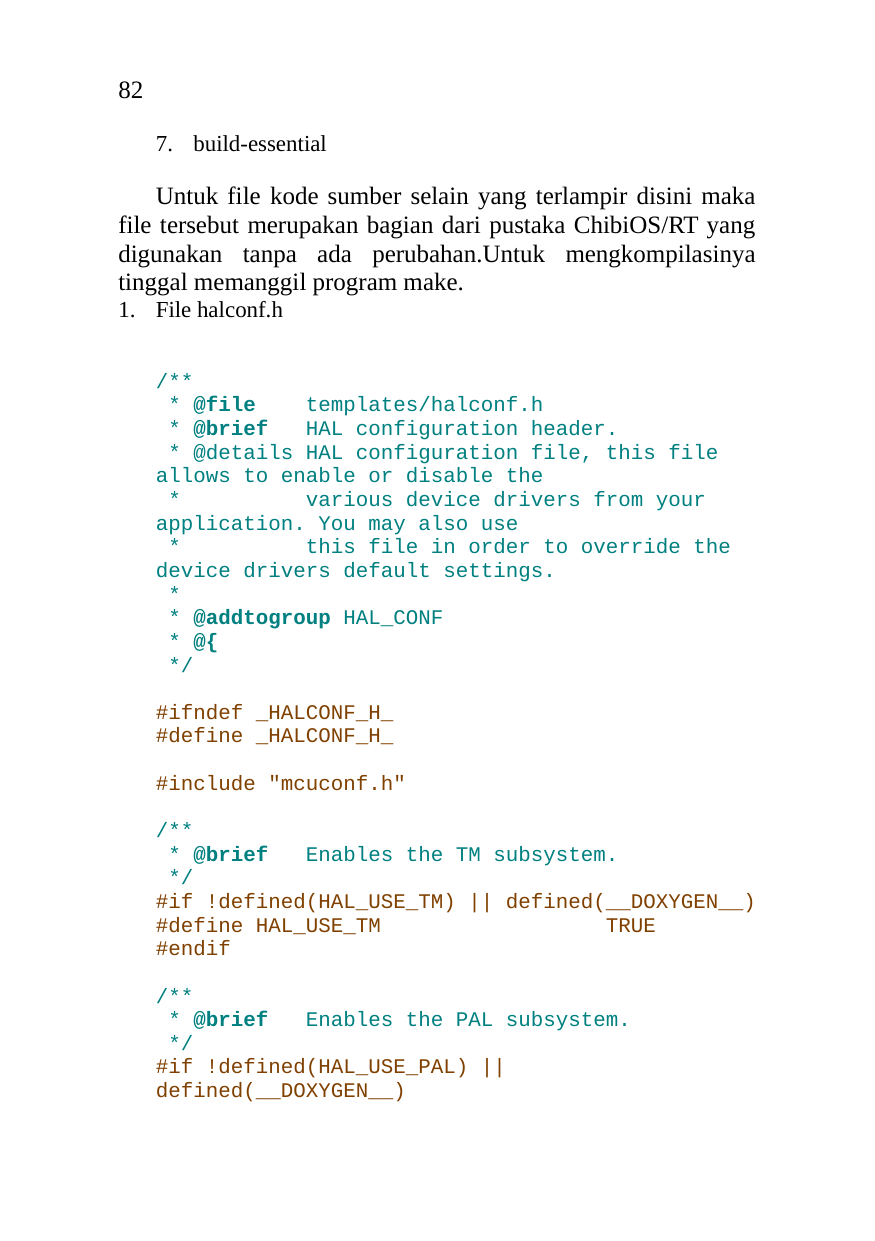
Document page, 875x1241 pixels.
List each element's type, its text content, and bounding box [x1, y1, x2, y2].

list File halconf.h [118, 296, 756, 322]
text /** [156, 986, 756, 1009]
text #if !defined(HAL_USE_PAL) || defined(__DOXYGEN__) [156, 1057, 756, 1104]
text */ [156, 867, 756, 891]
text /** [156, 820, 756, 844]
text * @{ [156, 631, 756, 654]
text */ [156, 1033, 756, 1057]
text * @brief HAL configuration header. [156, 418, 756, 442]
text #ifndef _HALCONF_H_ [156, 702, 756, 726]
text * various device drivers from your application. You may also use [156, 489, 756, 536]
text * @file templates/halconf.h [156, 394, 756, 418]
text * @brief Enables the TM subsystem. [156, 844, 756, 867]
text * @addtogroup HAL_CONF [156, 607, 756, 631]
text #define HAL_USE_TM TRUE [156, 915, 756, 938]
text * [156, 584, 756, 607]
text #endif [156, 938, 756, 962]
text * @details HAL configuration file, this file allows to enable or disable the [156, 442, 756, 489]
text */ [156, 654, 756, 678]
text /** [156, 371, 756, 394]
text * @brief Enables the PAL subsystem. [156, 1009, 756, 1033]
text #include "mcuconf.h" [156, 773, 756, 796]
text Untuk file kode sumber selain yang terlampir disini maka file tersebut merupakan bagian dari pustaka ChibiOS/RT yang digunakan tanpa ada perubahan.Untuk mengkompilasinya tinggal memanggil program make. [118, 181, 756, 296]
text #define _HALCONF_H_ [156, 726, 756, 749]
list build-essential [156, 130, 756, 156]
text #if !defined(HAL_USE_TM) || defined(__DOXYGEN__) [156, 891, 756, 915]
text * this file in order to override the device drivers default settings. [156, 536, 756, 584]
